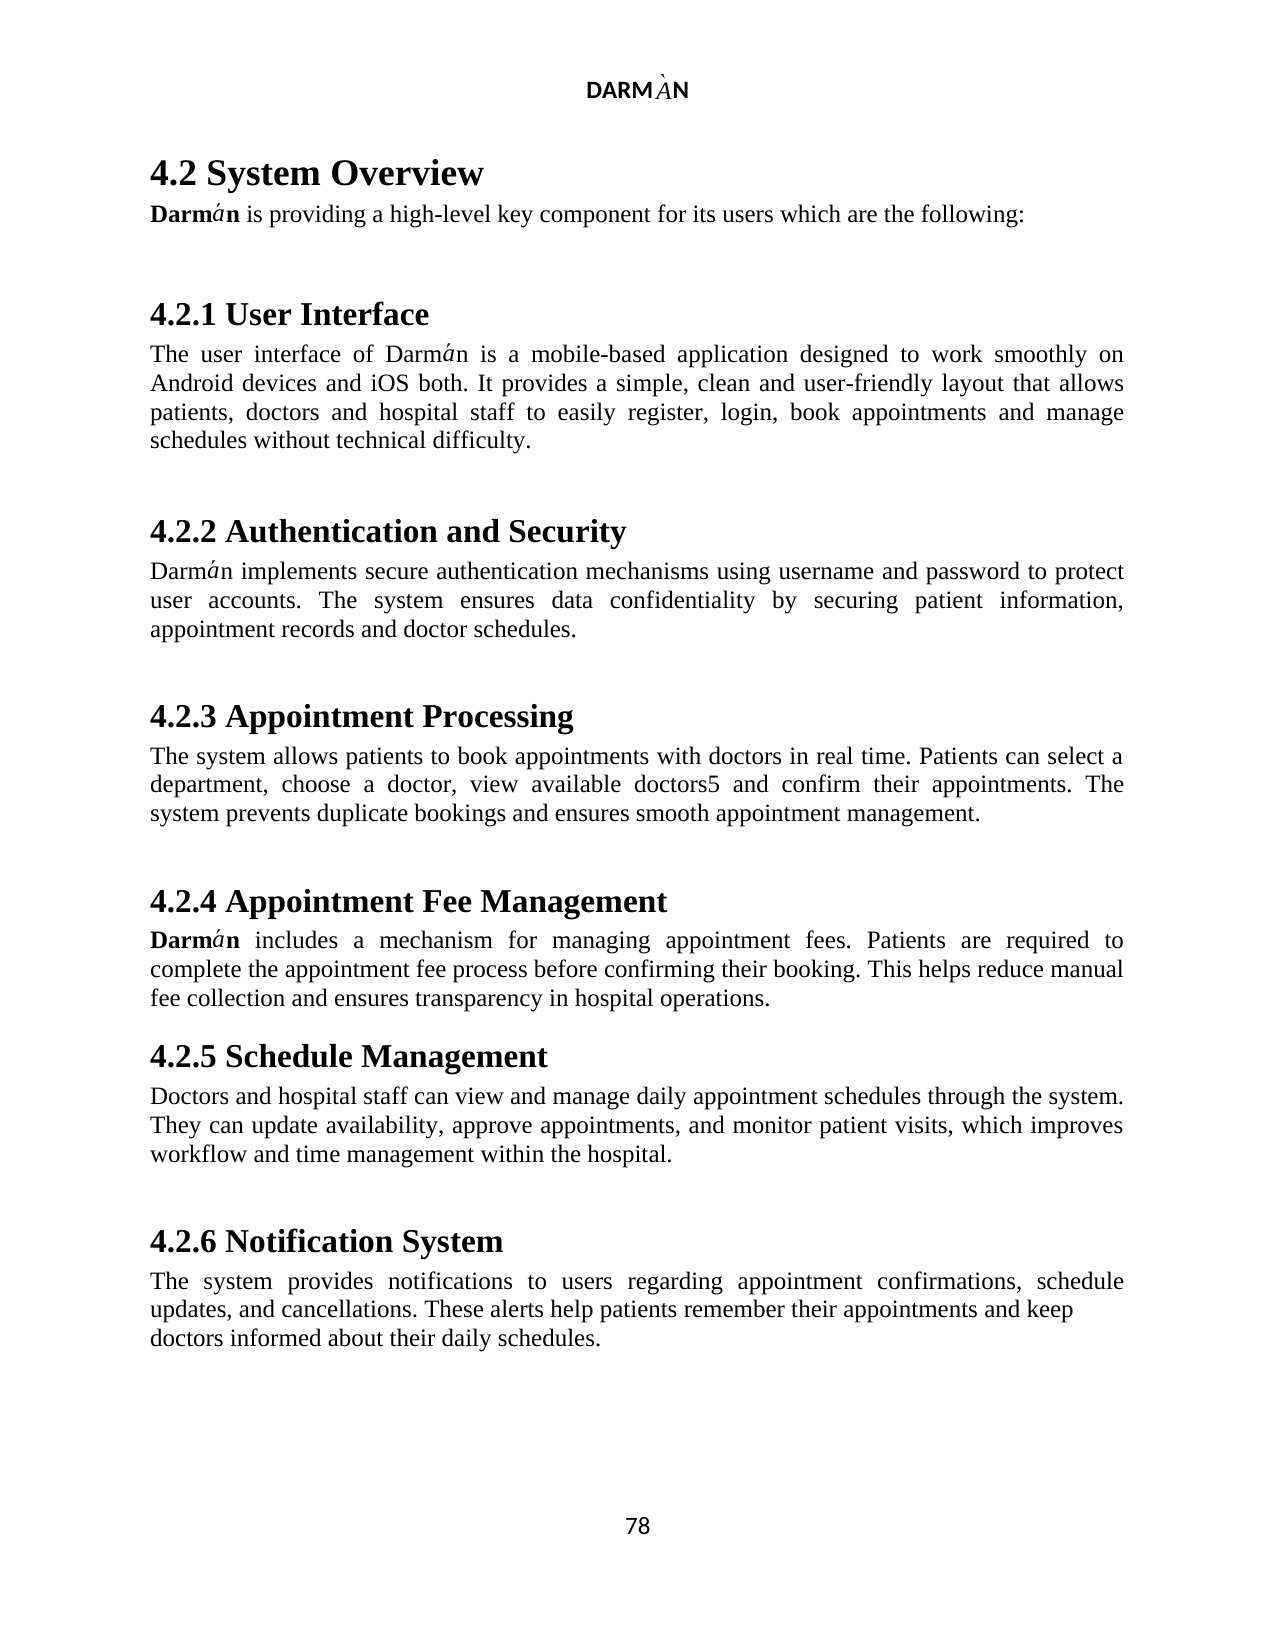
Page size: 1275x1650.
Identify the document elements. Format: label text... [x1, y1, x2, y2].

subtitle 4.2.6 Notification System [150, 1221, 1125, 1259]
text Doctors and hospital staff can view and manage daily appointment schedules through the system. They can update availability, approve appointments, and monitor patient visits, which improves workflow and time management within the hospital. [150, 1081, 1125, 1167]
text doctors informed about their daily schedules. [150, 1323, 1125, 1352]
subtitle 4.2.5 Schedule Management [150, 1037, 1125, 1075]
subtitle 4.2.4 Appointment Fee Management [150, 881, 1125, 919]
text The system provides notifications to users regarding appointment confirmations, schedule updates, and cancellations. These alerts help patients remember their appointments and keep [150, 1266, 1125, 1323]
text Darmn implements secure authentication mechanisms using username and password to protect user accounts. The system ensures data confidentiality by securing patient information, appointment records and doctor schedules. [150, 556, 1125, 642]
text The system allows patients to book appointments with doctors in real time. Patients can select a department, choose a doctor, view available doctors5 and confirm their appointments. The system prevents duplicate bookings and ensures smooth appointment management. [150, 741, 1125, 827]
text Darmn includes a mechanism for managing appointment fees. Patients are required to complete the appointment fee process before confirming their booking. This helps reduce manual fee collection and ensures transparency in hospital operations. [150, 925, 1125, 1012]
text Darmn is providing a high-level key component for its users which are the following: [150, 199, 1125, 228]
subtitle 4.2 System Overview [150, 150, 1125, 193]
subtitle 4.2.3 Appointment Processing [150, 696, 1125, 734]
subtitle 4.2.2 Authentication and Security [150, 512, 1125, 550]
text The user interface of Darmn is a mobile-based application designed to work smoothly on Android devices and iOS both. It provides a simple, clean and user-friendly layout that allows patients, doctors and hospital staff to easily register, login, book appointments and manage schedules without technical difficulty. [150, 339, 1125, 454]
subtitle 4.2.1 User Interface [150, 295, 1125, 333]
